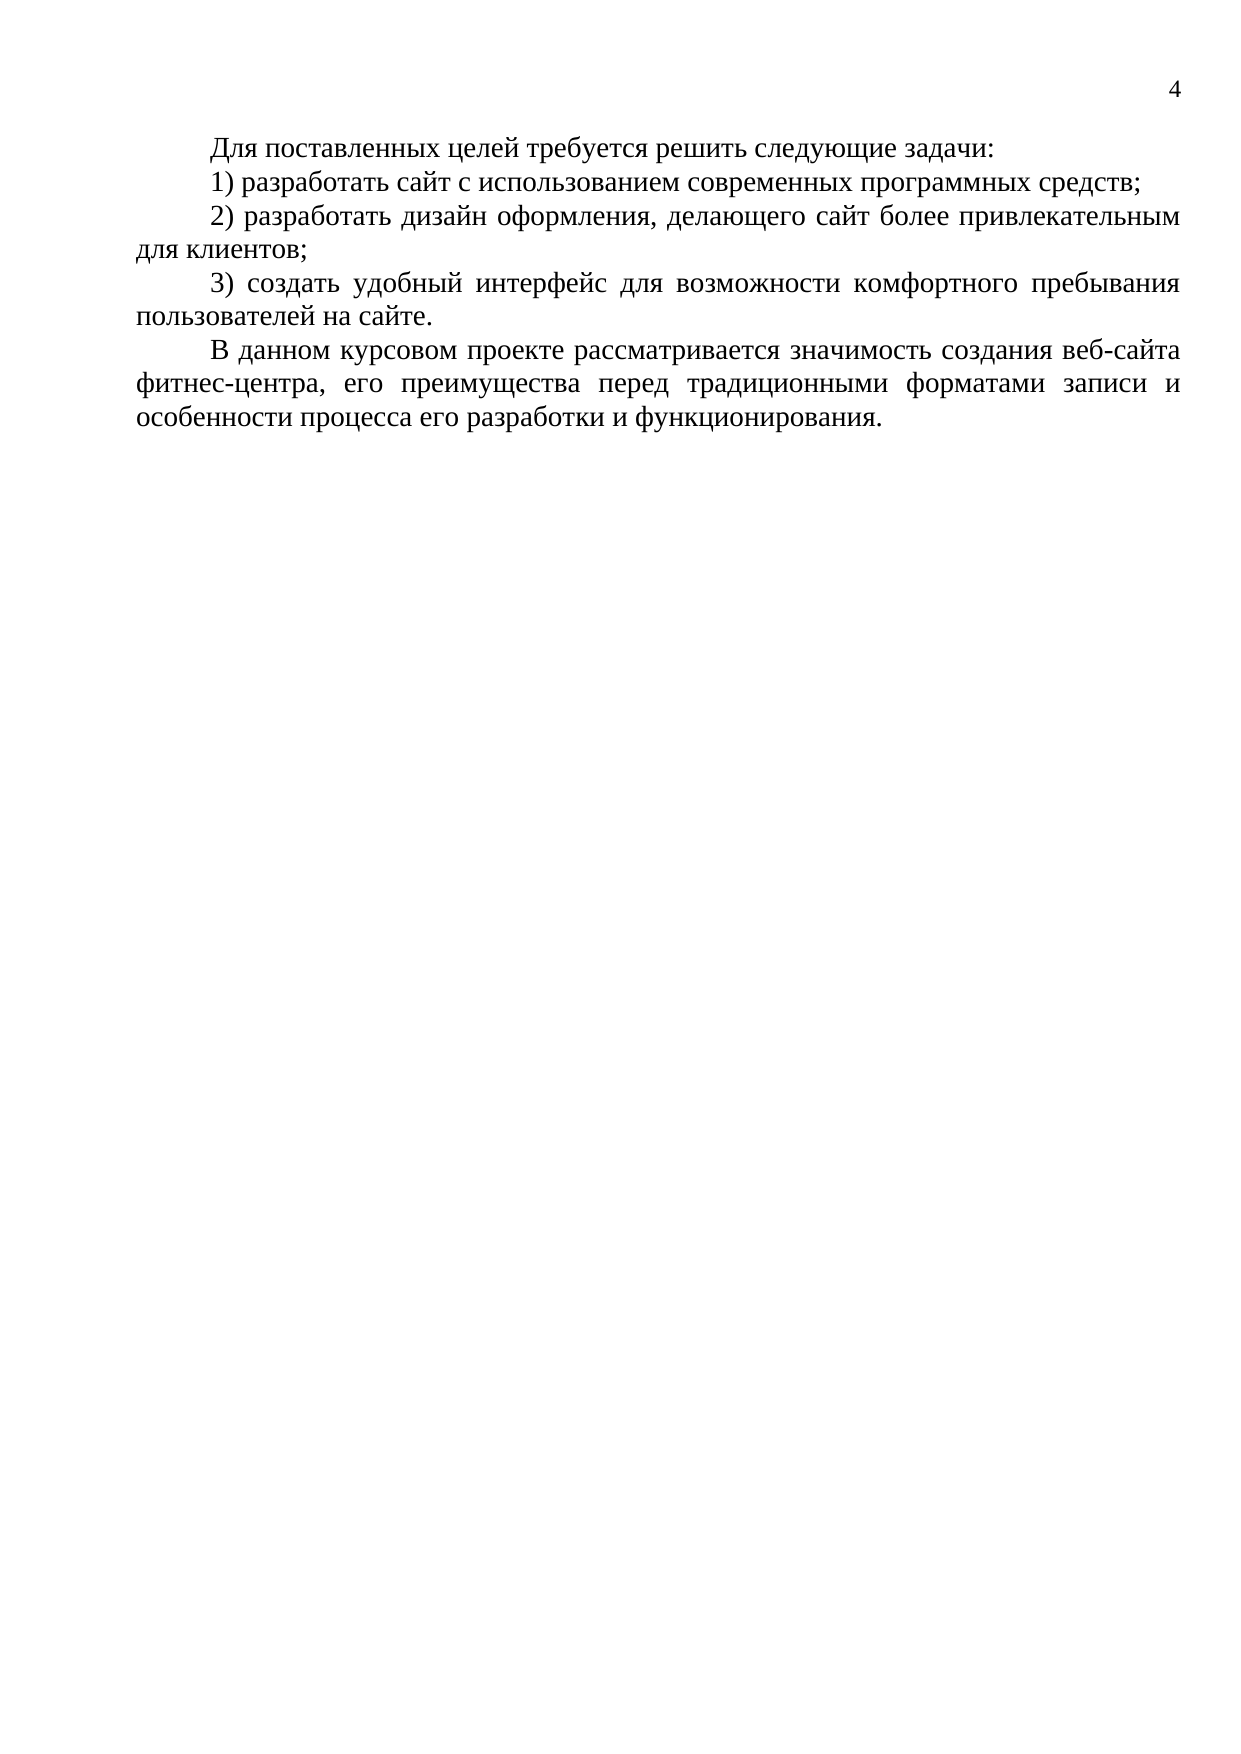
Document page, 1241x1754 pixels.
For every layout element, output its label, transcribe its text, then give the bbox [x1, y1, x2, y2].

text 3) создать удобный интерфейс для возможности комфортного пребывания пользователей на сайте. [136, 265, 1181, 332]
text В данном курсовом проекте рассматривается значимость создания веб-сайта фитнес-центра, его преимущества перед традиционными форматами записи и особенности процесса его разработки и функционирования. [136, 332, 1181, 432]
text Для поставленных целей требуется решить следующие задачи: [136, 131, 1181, 164]
text 2) разработать дизайн оформления, делающего сайт более привлекательным для клиентов; [136, 198, 1181, 265]
text 1) разработать сайт с использованием современных программных средств; [136, 164, 1181, 198]
